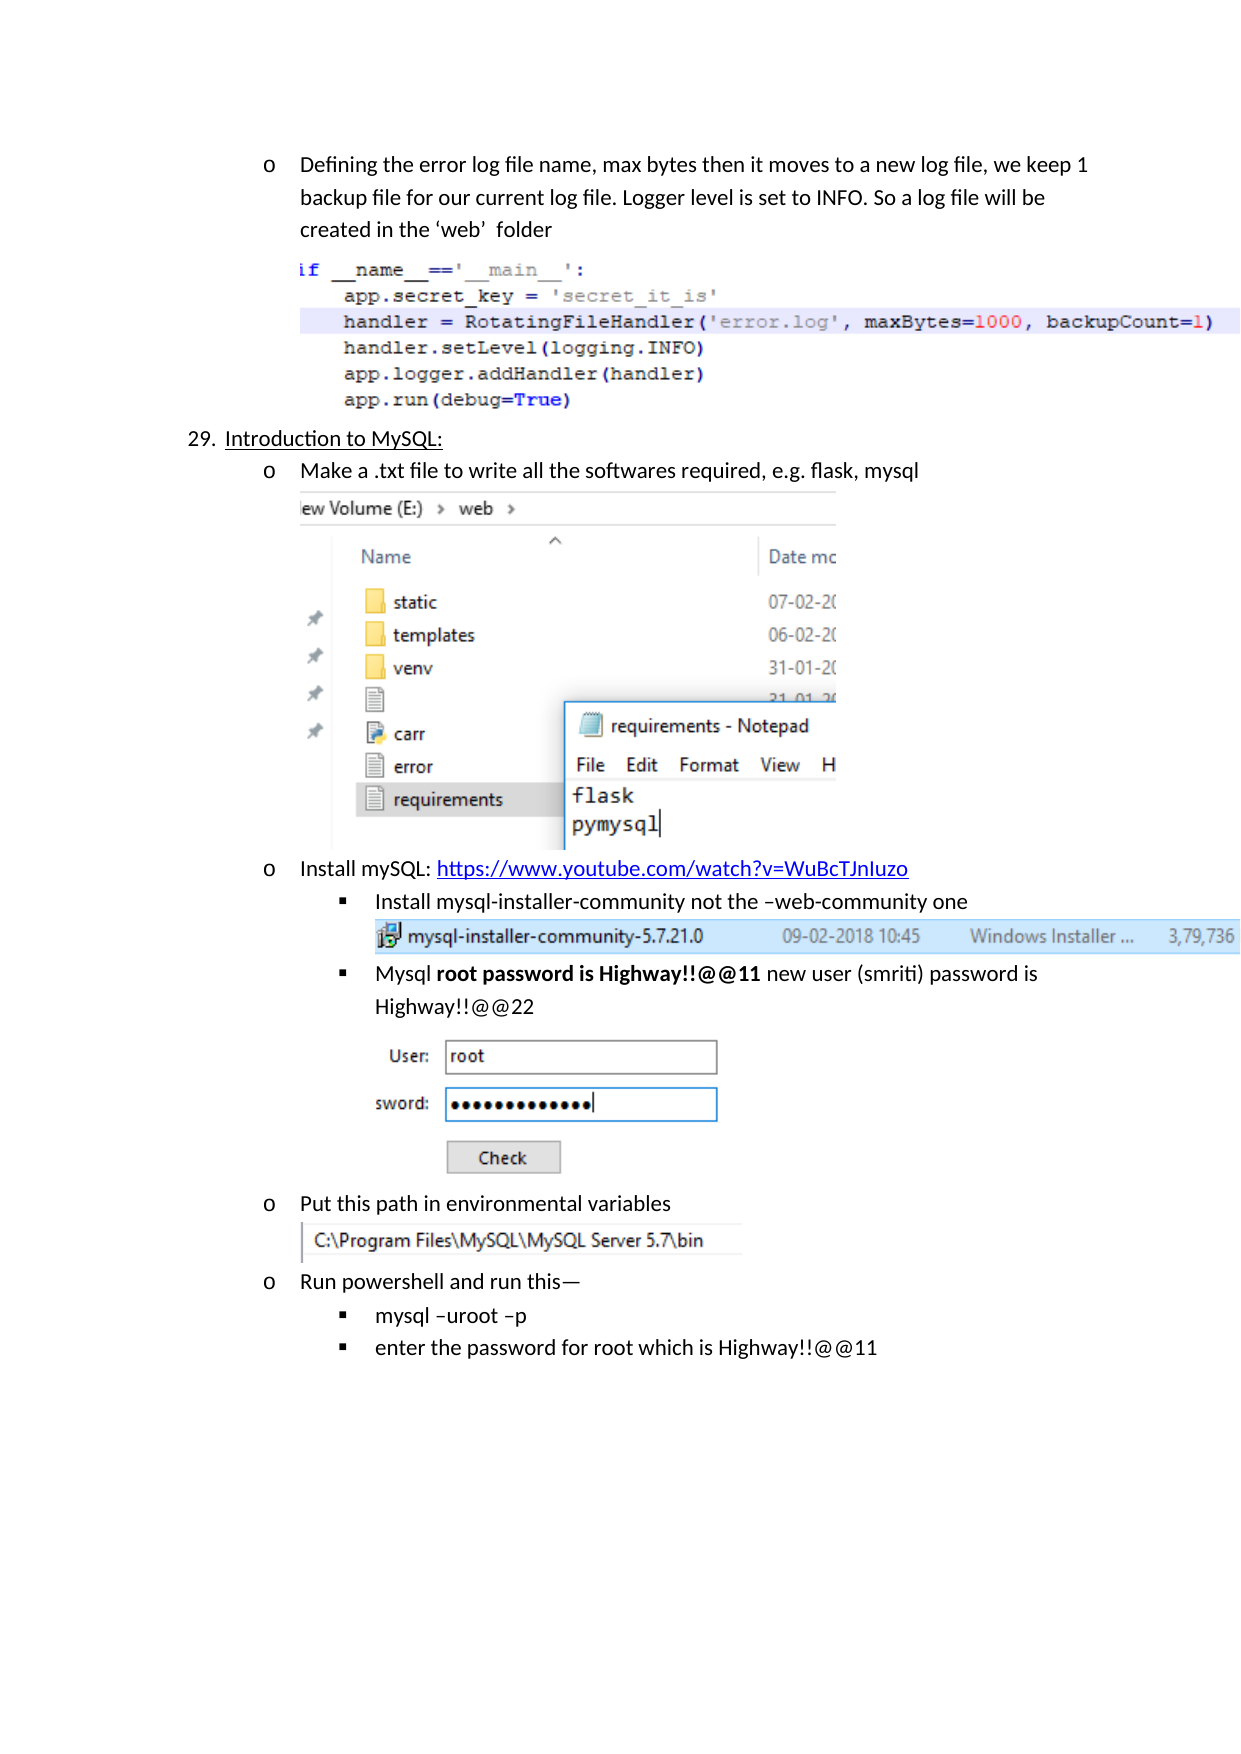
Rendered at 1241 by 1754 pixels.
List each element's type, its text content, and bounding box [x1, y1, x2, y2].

list enter the password for root which is Highway!!@@11 [337, 1333, 1090, 1361]
list Install mySQL: https://www.youtube.com/watch?v=WuBcTJnIuzo [262, 854, 1090, 883]
list Mysql root password is Highway!!@@11 new user (smriti) password is Highway!!@@22 [337, 959, 1090, 1020]
list Make a .txt file to write all the softwares required, e.g. flask, mysql [262, 457, 1090, 486]
list Introduction to MySQL: [187, 424, 1090, 452]
picture [375, 919, 1241, 956]
picture [300, 490, 836, 850]
picture [300, 1222, 743, 1263]
picture [375, 1023, 732, 1185]
list Run powershell and run this— [262, 1267, 1090, 1296]
list Defining the error log file name, max bytes then it moves to a new log file, we keep 1 backup file for our current log file. Logger level is set to INFO. So a log file will be created in the ‘web’ folder [262, 150, 1090, 243]
picture [300, 247, 1241, 421]
list mysql –uroot –p [337, 1301, 1090, 1329]
